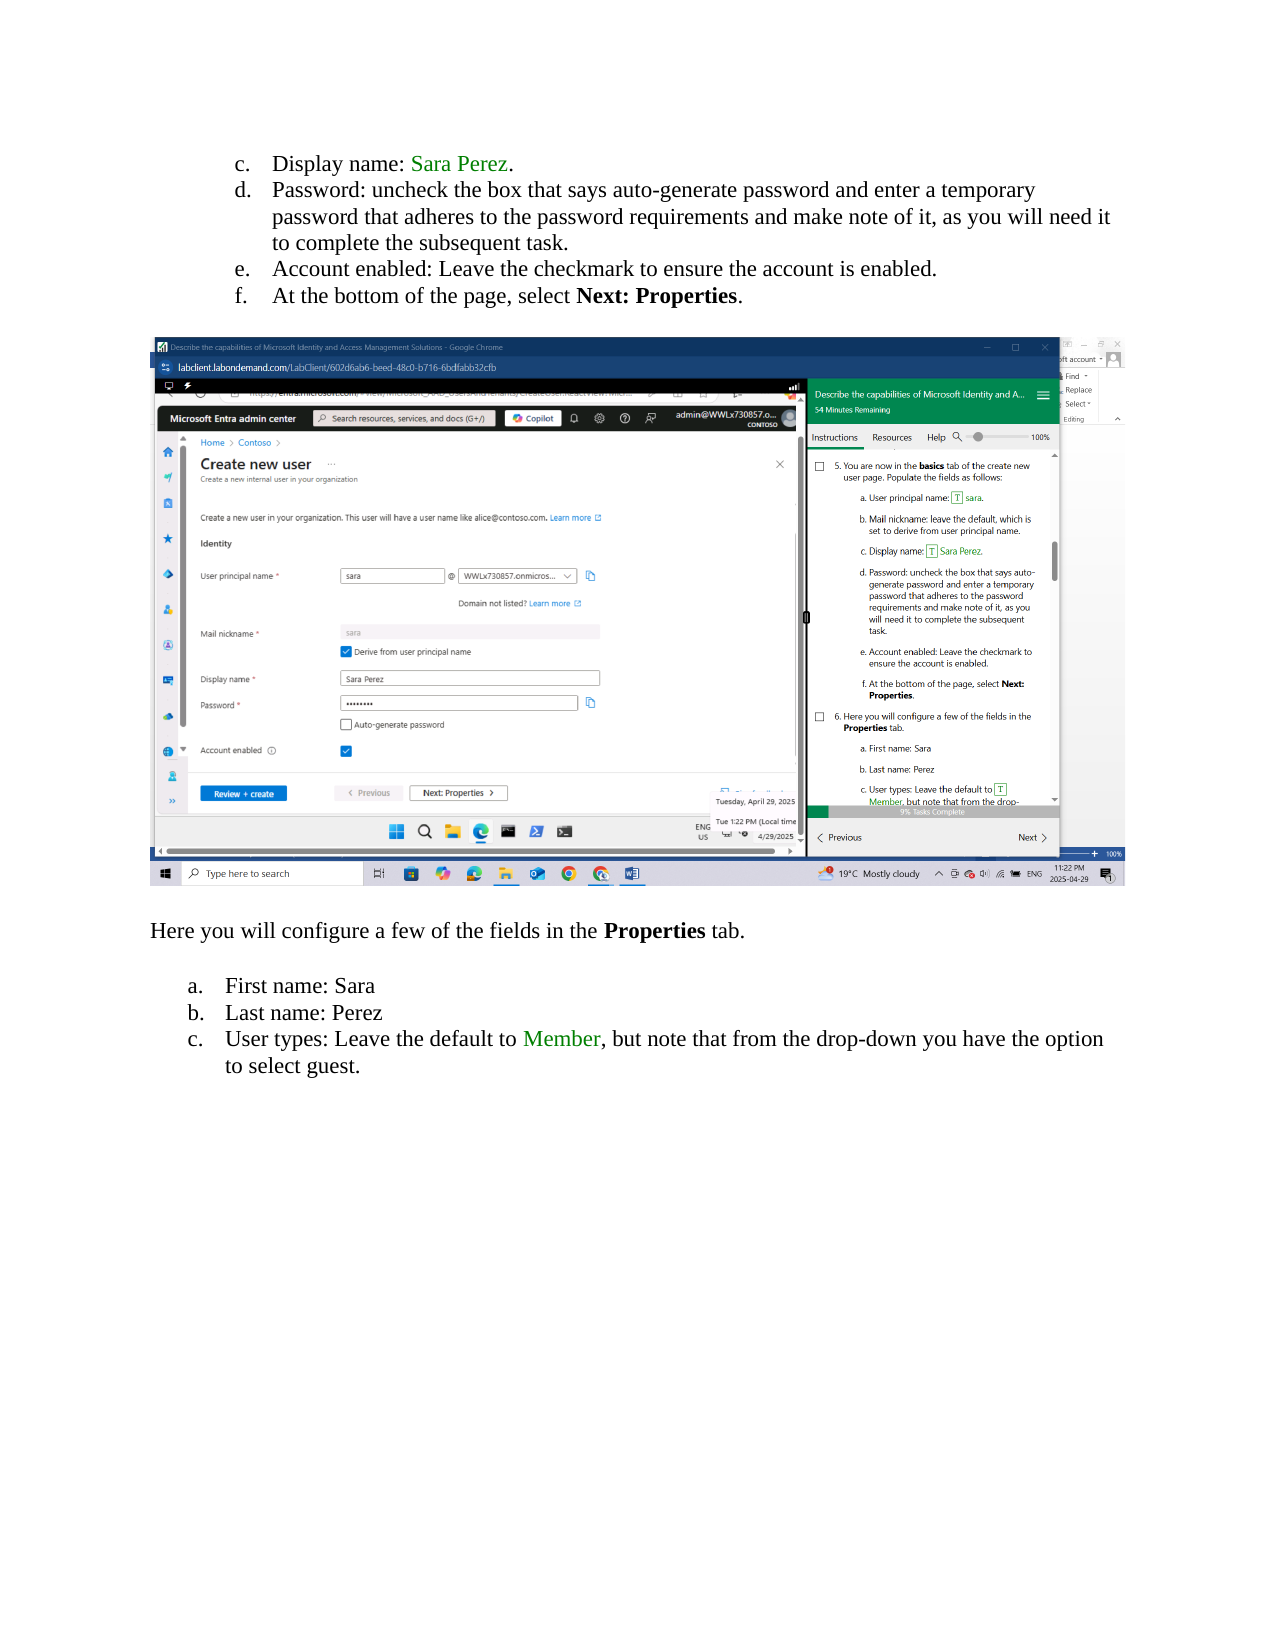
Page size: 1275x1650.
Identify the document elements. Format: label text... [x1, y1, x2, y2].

list Password: uncheck the box that says auto-generate password and enter a temporary password that adheres to the password requirements and make note of it, as you will need it to complete the subsequent task. [234, 176, 1125, 255]
list Account enabled: Leave the checkmark to ensure the account is enabled. [234, 255, 1125, 282]
list User types: Leave the default to Member, but note that from the drop-down you have the option to select guest. [187, 1025, 1125, 1078]
text Here you will configure a few of the fields in the Properties tab. [150, 917, 1125, 943]
list Display name: Sara Perez. [234, 150, 1125, 176]
picture [150, 337, 1125, 886]
list First name: Sara [187, 973, 1125, 999]
list At the bottom of the page, select Next: Properties. [234, 282, 1125, 308]
list Last name: Perez [187, 999, 1125, 1025]
